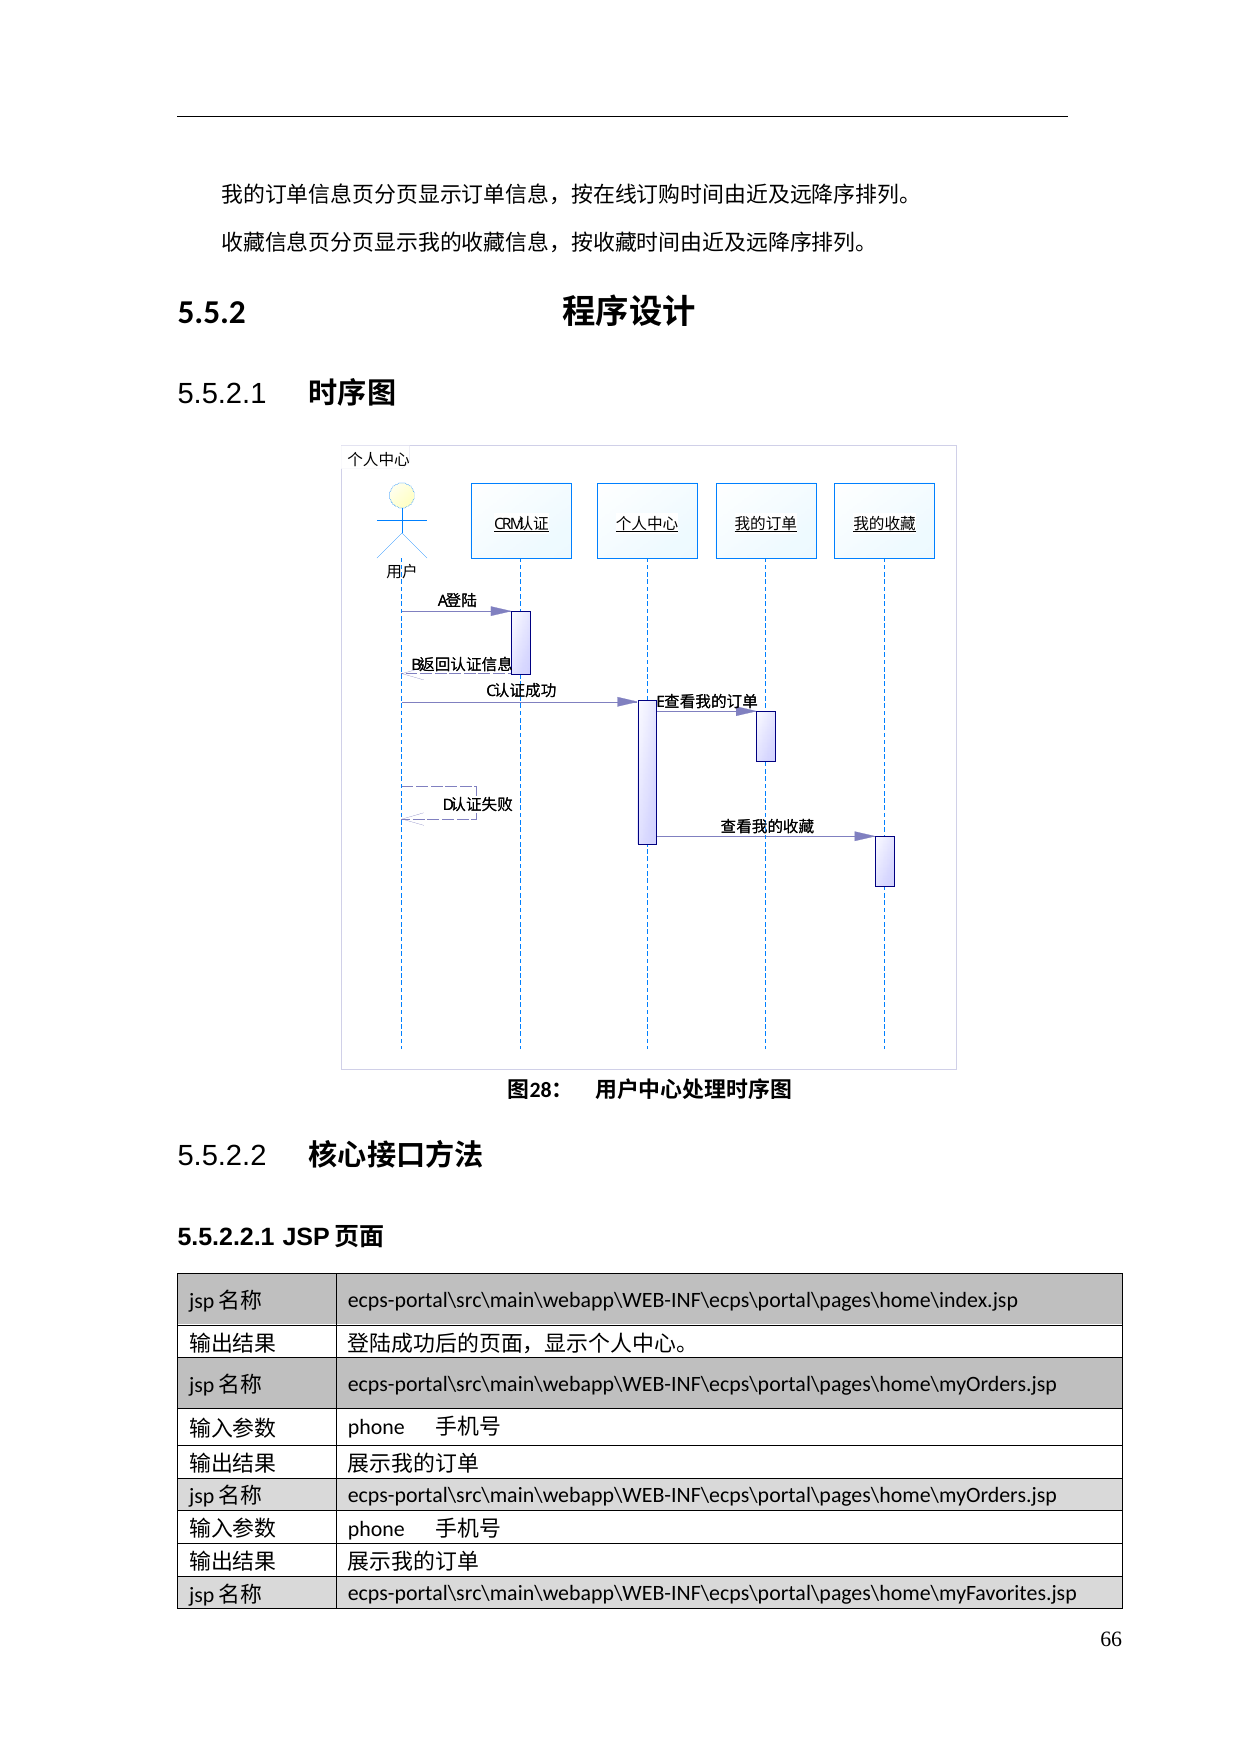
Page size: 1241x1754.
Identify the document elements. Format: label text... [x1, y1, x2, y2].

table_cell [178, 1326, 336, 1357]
subtitle 程序设计 [177, 285, 1122, 333]
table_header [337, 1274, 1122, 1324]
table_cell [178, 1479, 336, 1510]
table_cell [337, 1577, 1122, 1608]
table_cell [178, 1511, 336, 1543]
subtitle 核心接口方法 [177, 1132, 1122, 1174]
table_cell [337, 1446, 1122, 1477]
subtitle JSP页面 [177, 1216, 1122, 1252]
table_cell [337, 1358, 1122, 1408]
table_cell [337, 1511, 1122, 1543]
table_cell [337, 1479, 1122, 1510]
text 收藏信息页分页显示我的收藏信息，按收藏时间由近及远降序排列。 [177, 225, 1122, 256]
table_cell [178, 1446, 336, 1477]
subtitle 时序图 [177, 369, 1122, 412]
text 用户中心处理时序图 [177, 1072, 1122, 1104]
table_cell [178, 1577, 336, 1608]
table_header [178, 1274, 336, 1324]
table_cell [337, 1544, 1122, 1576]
text 我的订单信息页分页显示订单信息，按在线订购时间由近及远降序排列。 [177, 177, 1122, 209]
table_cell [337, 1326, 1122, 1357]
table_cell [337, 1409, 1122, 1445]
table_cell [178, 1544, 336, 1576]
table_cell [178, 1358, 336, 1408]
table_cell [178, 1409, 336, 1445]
